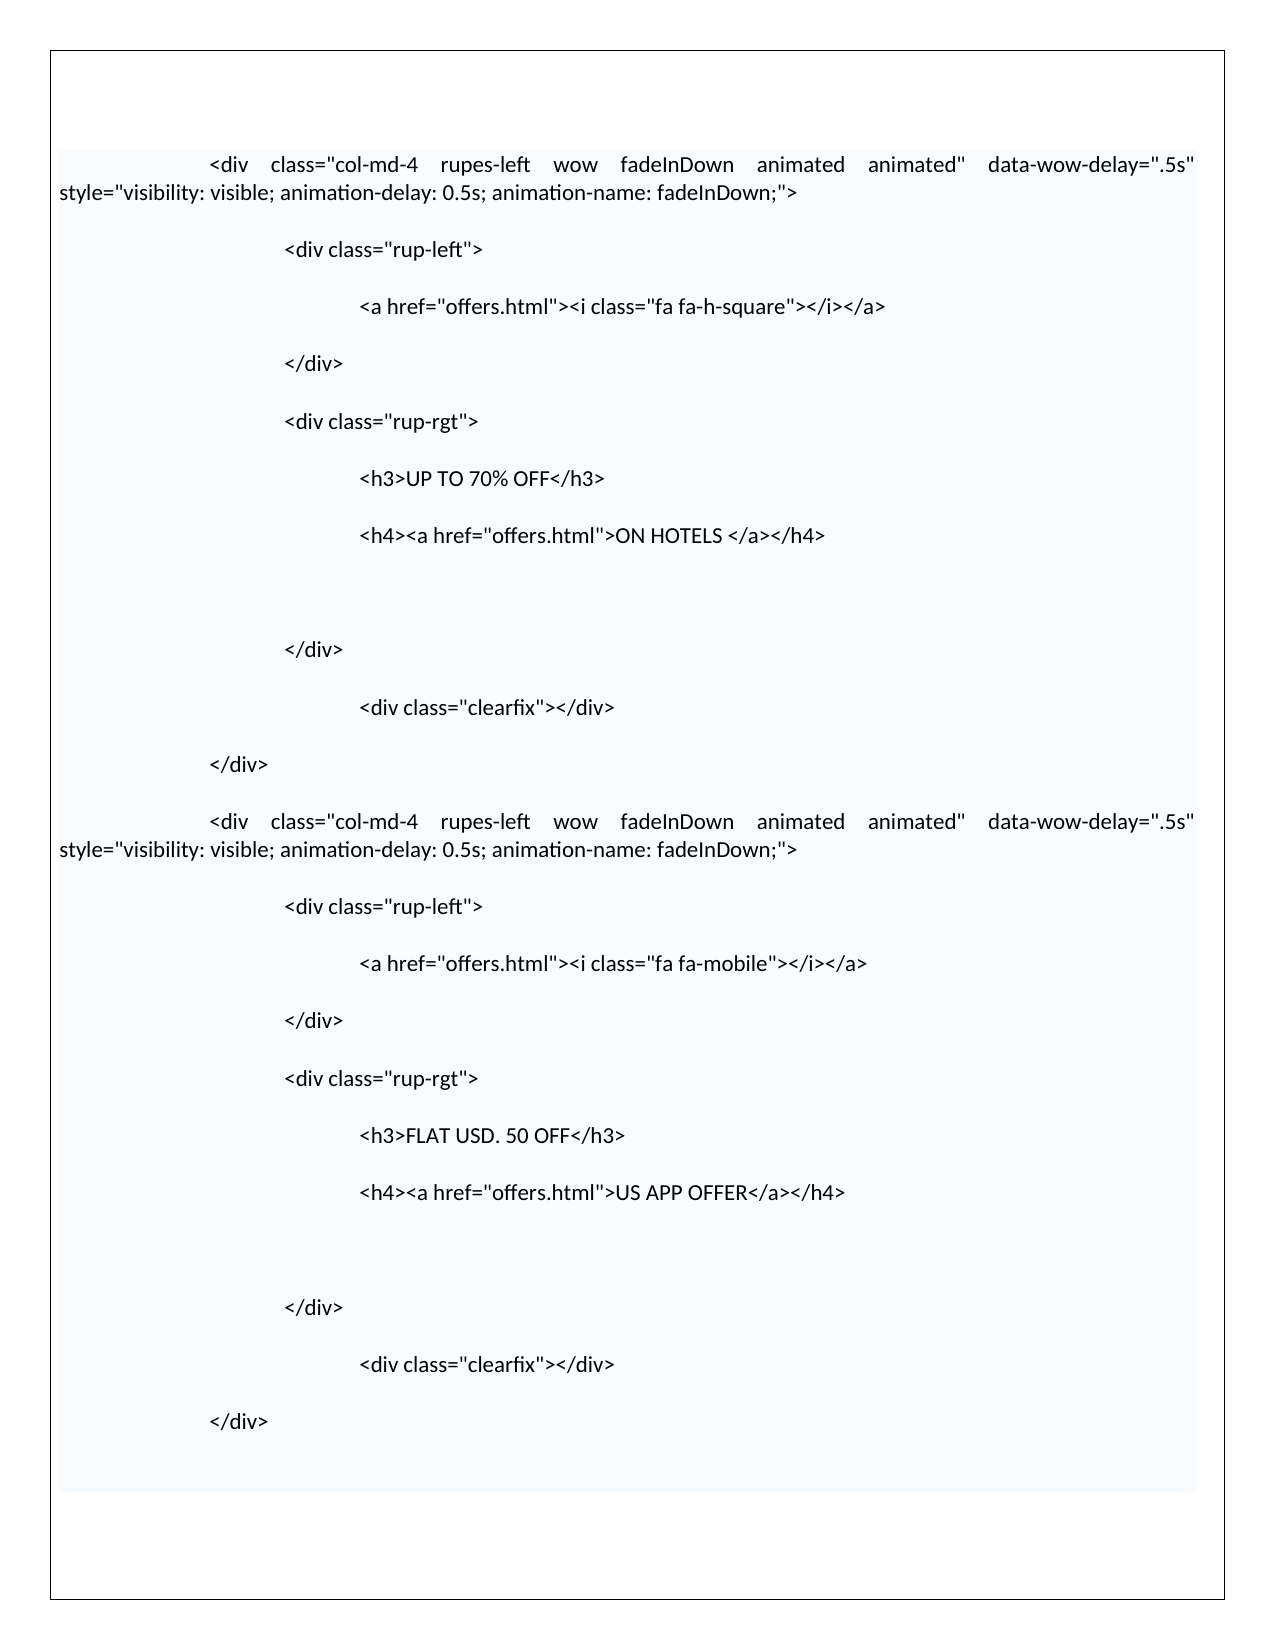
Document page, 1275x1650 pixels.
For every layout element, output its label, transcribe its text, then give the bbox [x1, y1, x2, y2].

text <div class="col-md-4 rupes-left wow fadeInDown animated animated" data-wow-delay=".5s" style="visibility: visible; animation-delay: 0.5s; animation-name: fadeInDown;"> [59, 150, 1196, 206]
text <div class="clearfix"></div> [59, 693, 1196, 721]
text </div> [59, 1007, 1196, 1035]
text <div class="col-md-4 rupes-left wow fadeInDown animated animated" data-wow-delay=".5s" style="visibility: visible; animation-delay: 0.5s; animation-name: fadeInDown;"> [59, 807, 1196, 863]
text </div> [59, 349, 1196, 378]
text <a href="offers.html"><i class="fa fa-mobile"></i></a> [59, 949, 1196, 977]
text </div> [59, 1407, 1196, 1435]
text <a href="offers.html"><i class="fa fa-h-square"></i></a> [59, 292, 1196, 320]
text </div> [59, 636, 1196, 663]
text <h4><a href="offers.html">ON HOTELS </a></h4> [59, 521, 1196, 549]
text <h3>UP TO 70% OFF</h3> [59, 464, 1196, 492]
text <div class="rup-rgt"> [59, 407, 1196, 435]
text <h4><a href="offers.html">US APP OFFER</a></h4> [59, 1178, 1196, 1206]
text </div> [59, 750, 1196, 778]
text <div class="clearfix"></div> [59, 1350, 1196, 1378]
text <div class="rup-left"> [59, 235, 1196, 263]
text <h3>FLAT USD. 50 OFF</h3> [59, 1121, 1196, 1149]
text <div class="rup-left"> [59, 892, 1196, 920]
text </div> [59, 1293, 1196, 1321]
text <div class="rup-rgt"> [59, 1064, 1196, 1092]
